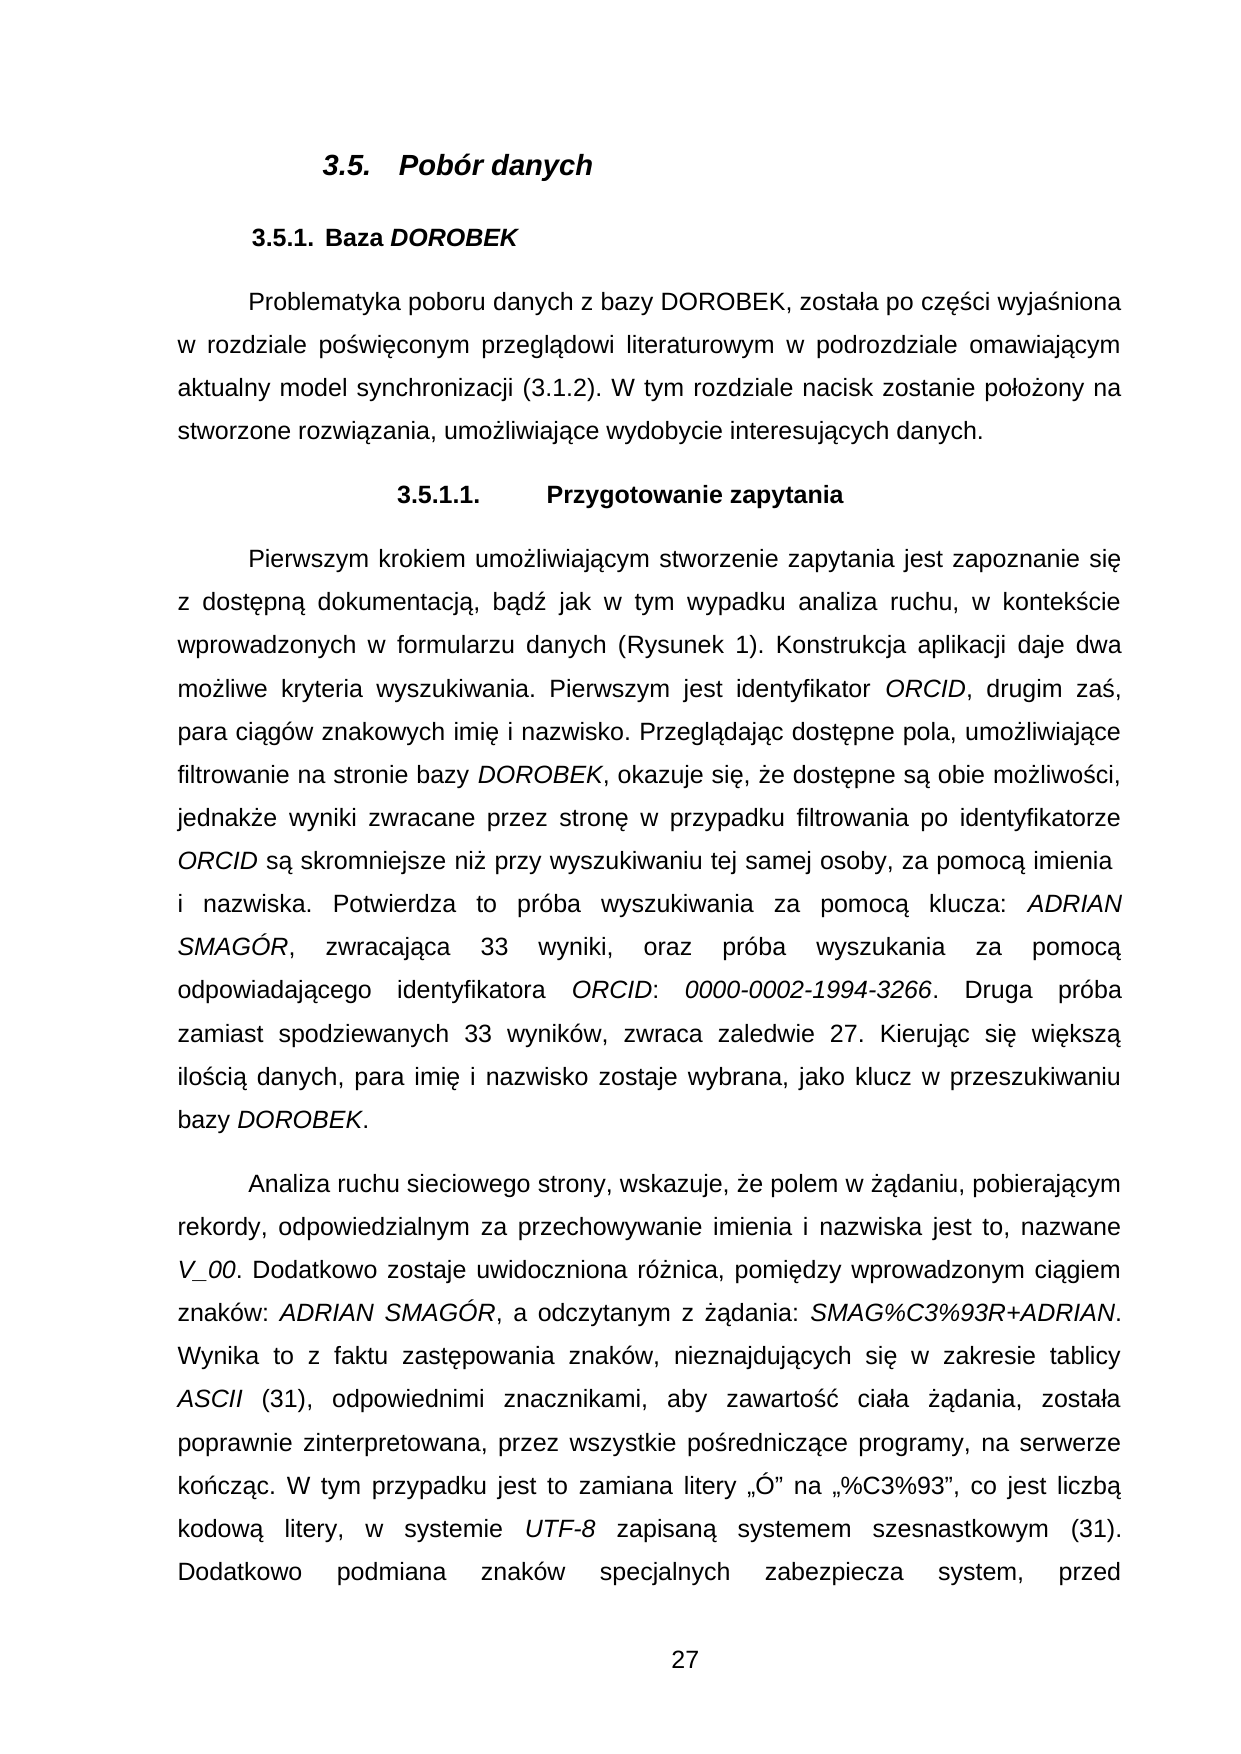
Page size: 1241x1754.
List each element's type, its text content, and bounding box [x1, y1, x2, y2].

text Problematyka poboru danych z bazy DOROBEK, została po części wyjaśniona w rozdziale poświęconym przeglądowi literaturowym w podrozdziale omawiającym aktualny model synchronizacji (3.1.2). W tym rozdziale nacisk zostanie położony na stworzone rozwiązania, umożliwiające wydobycie interesujących danych. [177, 287, 1122, 445]
subtitle Baza DOROBEK [252, 223, 1122, 252]
text Pierwszym krokiem umożliwiającym stworzenie zapytania jest zapoznanie się z dostępną dokumentacją, bądź jak w tym wypadku analiza ruchu, w kontekście wprowadzonych w formularzu danych (Rysunek 1). Konstrukcja aplikacji daje dwa możliwe kryteria wyszukiwania. Pierwszym jest identyfikator ORCID, drugim zaś, para ciągów znakowych imię i nazwisko. Przeglądając dostępne pola, umożliwiające filtrowanie na stronie bazy DOROBEK, okazuje się, że dostępne są obie możliwości, jednakże wyniki zwracane przez stronę w przypadku filtrowania po identyfikatorze ORCID są skromniejsze niż przy wyszukiwaniu tej samej osoby, za pomocą imienia i nazwiska. Potwierdza to próba wyszukiwania za pomocą klucza: ADRIAN SMAGÓR, zwracająca 33 wyniki, oraz próba wyszukania za pomocą odpowiadającego identyfikatora ORCID: 0000-0002-1994-3266. Druga próba zamiast spodziewanych 33 wyników, zwraca zaledwie 27. Kierując się większą ilością danych, para imię i nazwisko zostaje wybrana, jako klucz w przeszukiwaniu bazy DOROBEK. [177, 544, 1122, 1134]
subtitle Przygotowanie zapytania [326, 480, 1122, 509]
subtitle Pobór danych [252, 148, 1122, 181]
